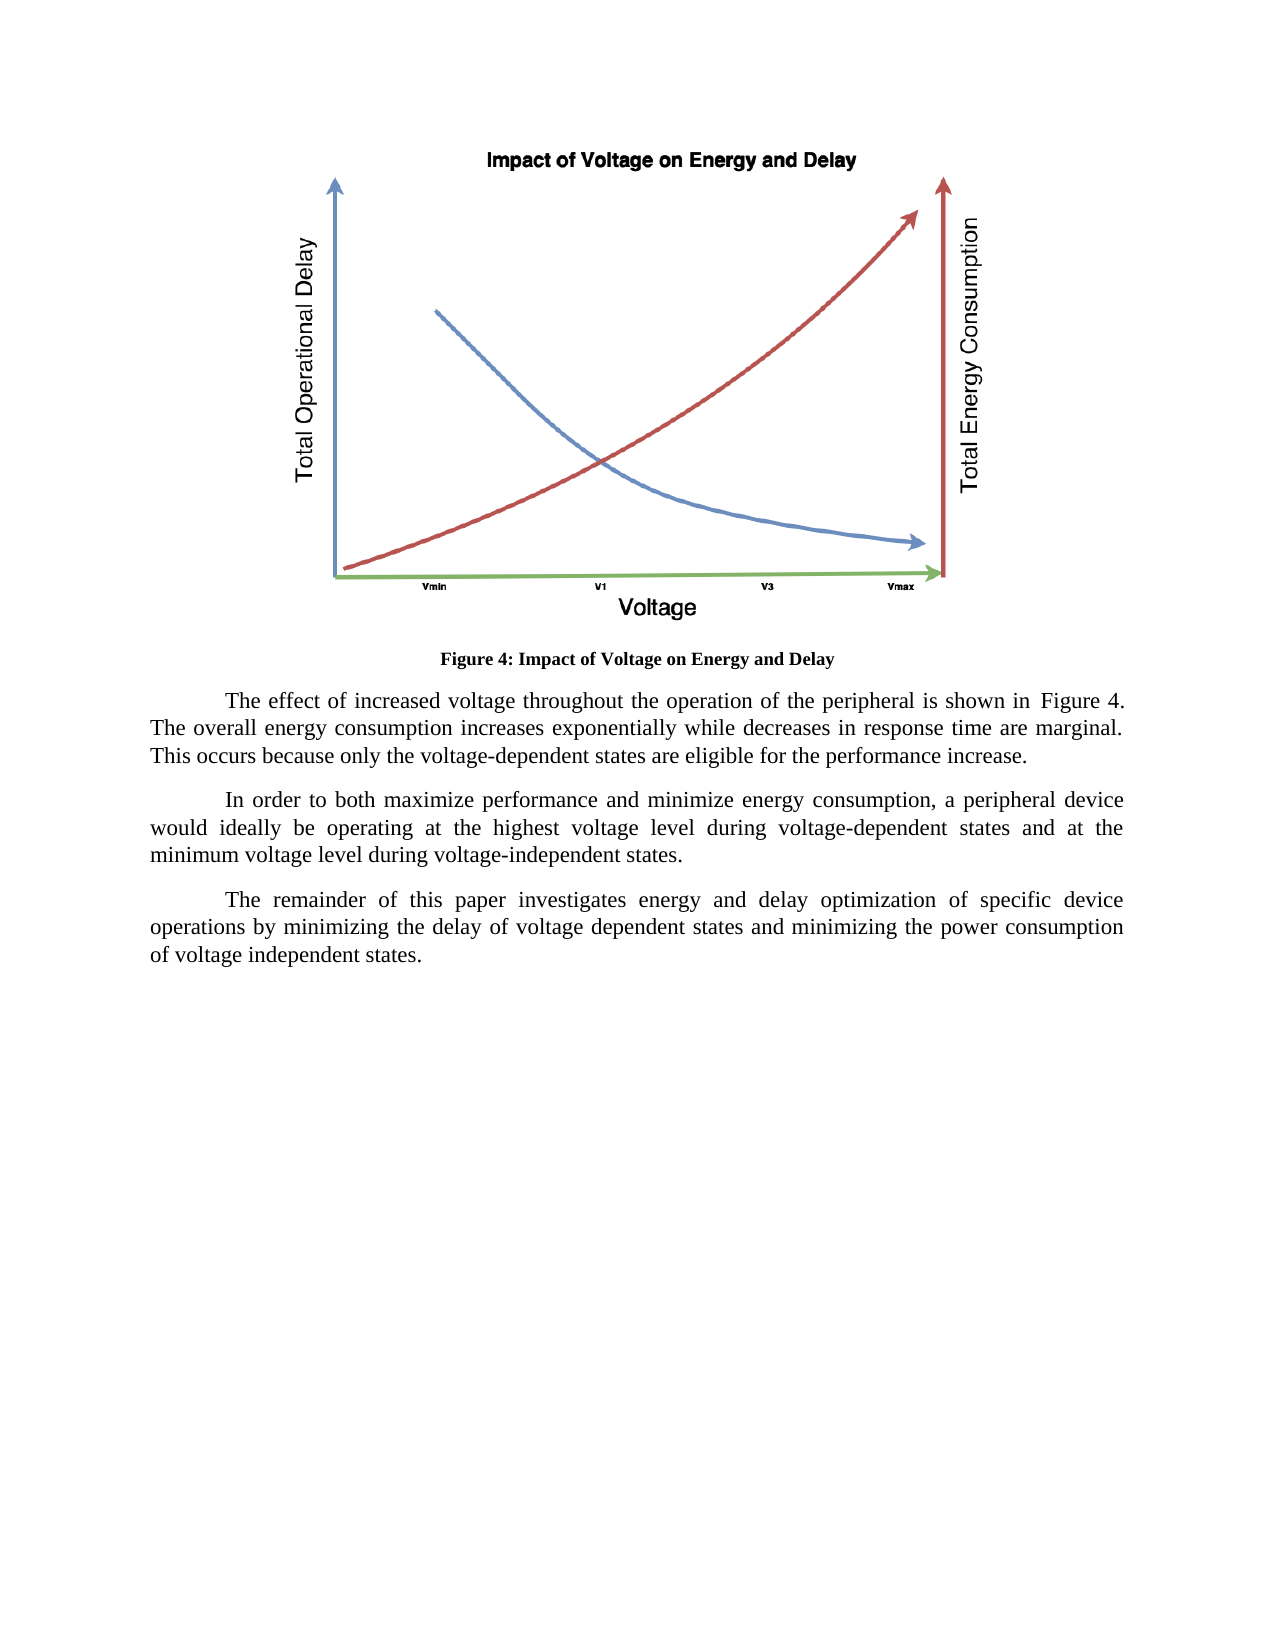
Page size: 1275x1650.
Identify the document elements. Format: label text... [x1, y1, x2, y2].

text The remainder of this paper investigates energy and delay optimization of specific device operations by minimizing the delay of voltage dependent states and minimizing the power consumption of voltage independent states. [150, 886, 1125, 967]
picture [290, 150, 985, 630]
text In order to both maximize performance and minimize energy consumption, a peripheral device would ideally be operating at the highest voltage level during voltage-dependent states and at the minimum voltage level during voltage-independent states. [150, 786, 1125, 868]
text The effect of increased voltage throughout the operation of the peripheral is shown in Figure 4. The overall energy consumption increases exponentially while decreases in response time are marginal. This occurs because only the voltage-dependent states are eligible for the performance increase. [150, 687, 1125, 768]
